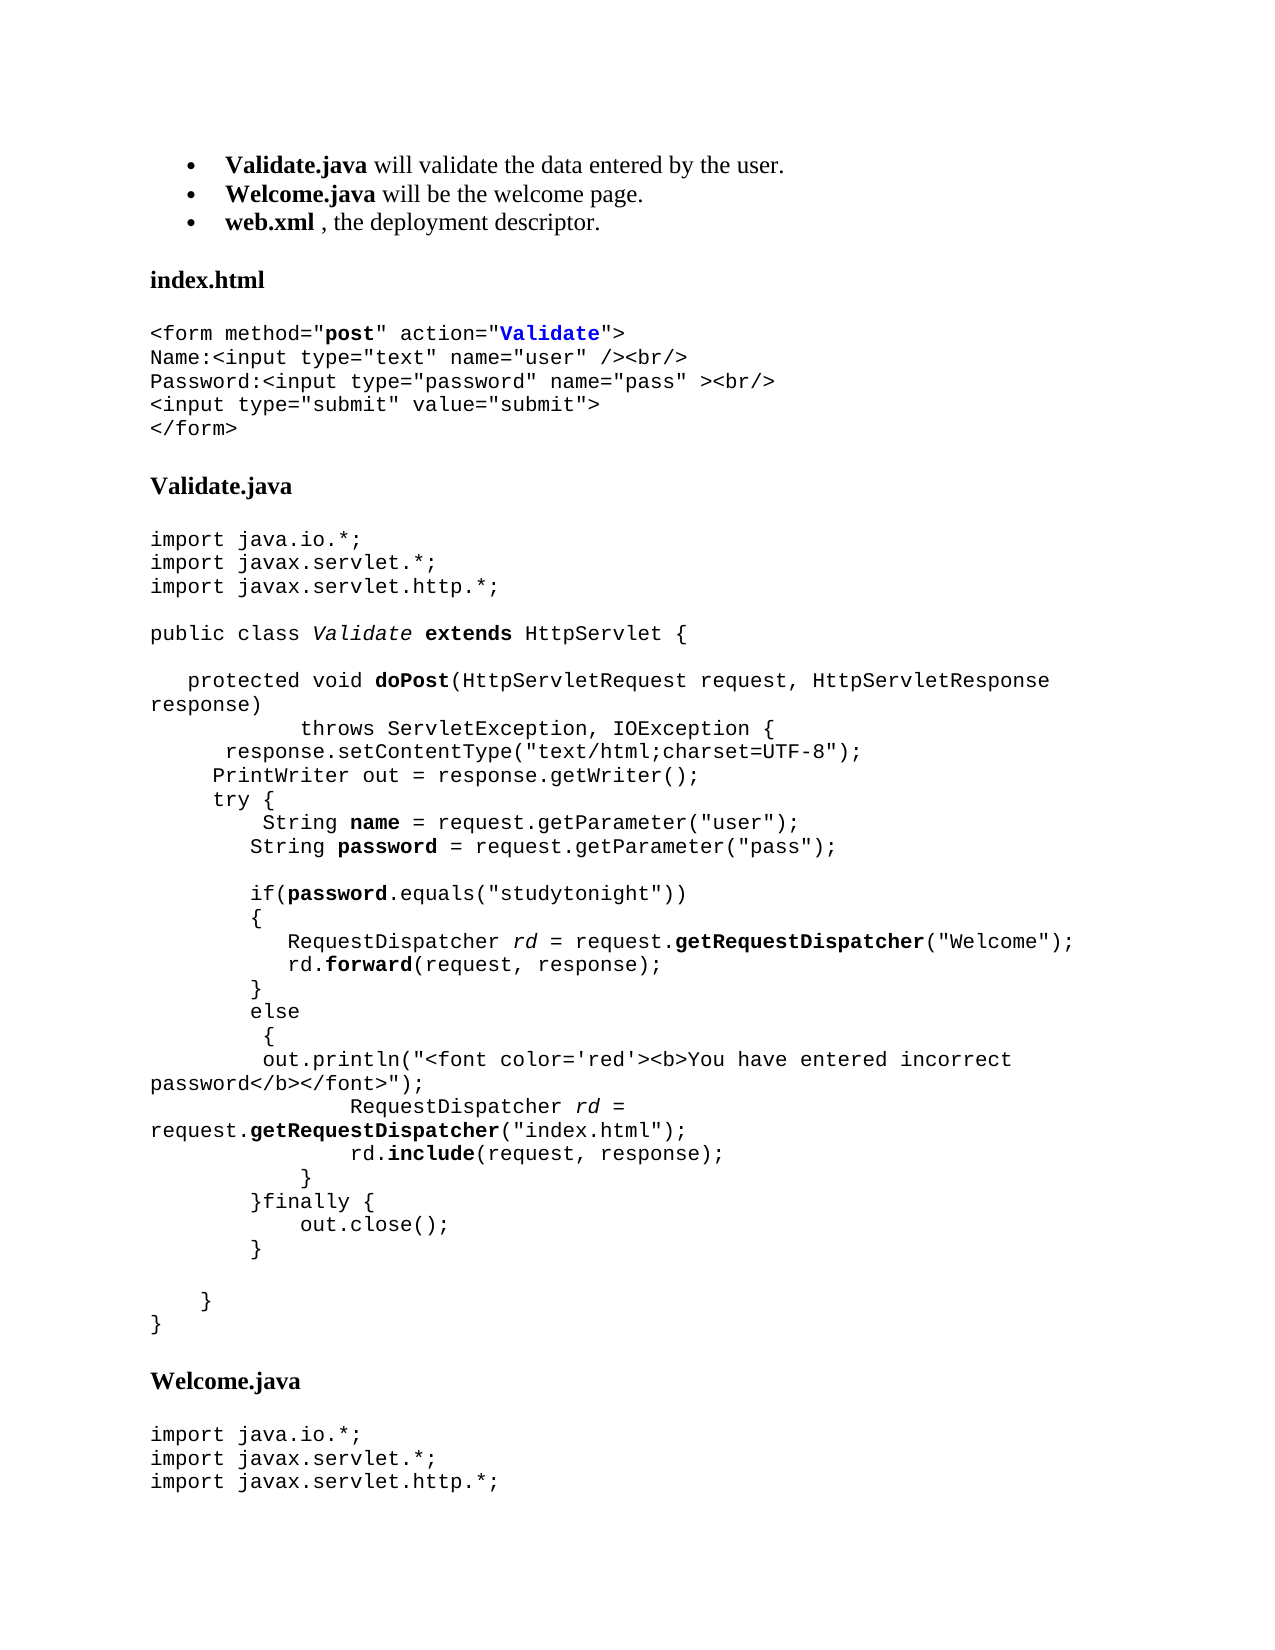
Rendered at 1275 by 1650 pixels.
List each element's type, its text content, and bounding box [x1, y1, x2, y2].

text PrintWriter out = response.getWriter(); [150, 765, 1125, 789]
text rd.forward(request, response); [150, 954, 1125, 978]
text { [150, 907, 1125, 931]
text Welcome.java [150, 1366, 1125, 1395]
text try { [150, 789, 1125, 812]
text import javax.servlet.*; [150, 1448, 1125, 1471]
text import javax.servlet.http.*; [150, 576, 1125, 599]
text response.setContentType("text/html;charset=UTF-8"); [150, 741, 1125, 765]
list Validate.java will validate the data entered by the user. [187, 150, 1125, 179]
text } [150, 1313, 1125, 1337]
text else [150, 1002, 1125, 1025]
text } [150, 1290, 1125, 1313]
text throws ServletException, IOException { [150, 718, 1125, 741]
text import java.io.*; [150, 1424, 1125, 1448]
text import javax.servlet.*; [150, 552, 1125, 576]
list web.xml , the deployment descriptor. [187, 207, 1125, 236]
text </form> [150, 418, 1125, 442]
text Password:<input type="password" name="pass" ><br/> [150, 371, 1125, 394]
text } [150, 978, 1125, 1002]
text Validate.java [150, 471, 1125, 499]
text <form method="post" action="Validate"> [150, 323, 1125, 347]
text out.println("<font color='red'><b>You have entered incorrect password</b></font>"); [150, 1049, 1125, 1096]
text { [150, 1025, 1125, 1049]
text if(password.equals("studytonight")) [150, 883, 1125, 907]
text index.html [150, 265, 1125, 294]
text }finally { [150, 1191, 1125, 1214]
text rd.include(request, response); [150, 1143, 1125, 1167]
text import java.io.*; [150, 529, 1125, 552]
text String name = request.getParameter("user"); [150, 812, 1125, 836]
text String password = request.getParameter("pass"); [150, 836, 1125, 860]
text public class Validate extends HttpServlet { [150, 623, 1125, 647]
text import javax.servlet.http.*; [150, 1471, 1125, 1495]
text } [150, 1167, 1125, 1191]
list Welcome.java will be the welcome page. [187, 179, 1125, 207]
text <input type="submit" value="submit"> [150, 394, 1125, 418]
text RequestDispatcher rd = request.getRequestDispatcher("index.html"); [150, 1096, 1125, 1143]
text RequestDispatcher rd = request.getRequestDispatcher("Welcome"); [150, 931, 1125, 954]
text protected void doPost(HttpServletRequest request, HttpServletResponse response) [150, 671, 1125, 718]
text } [150, 1238, 1125, 1262]
text Name:<input type="text" name="user" /><br/> [150, 347, 1125, 371]
text out.close(); [150, 1214, 1125, 1238]
